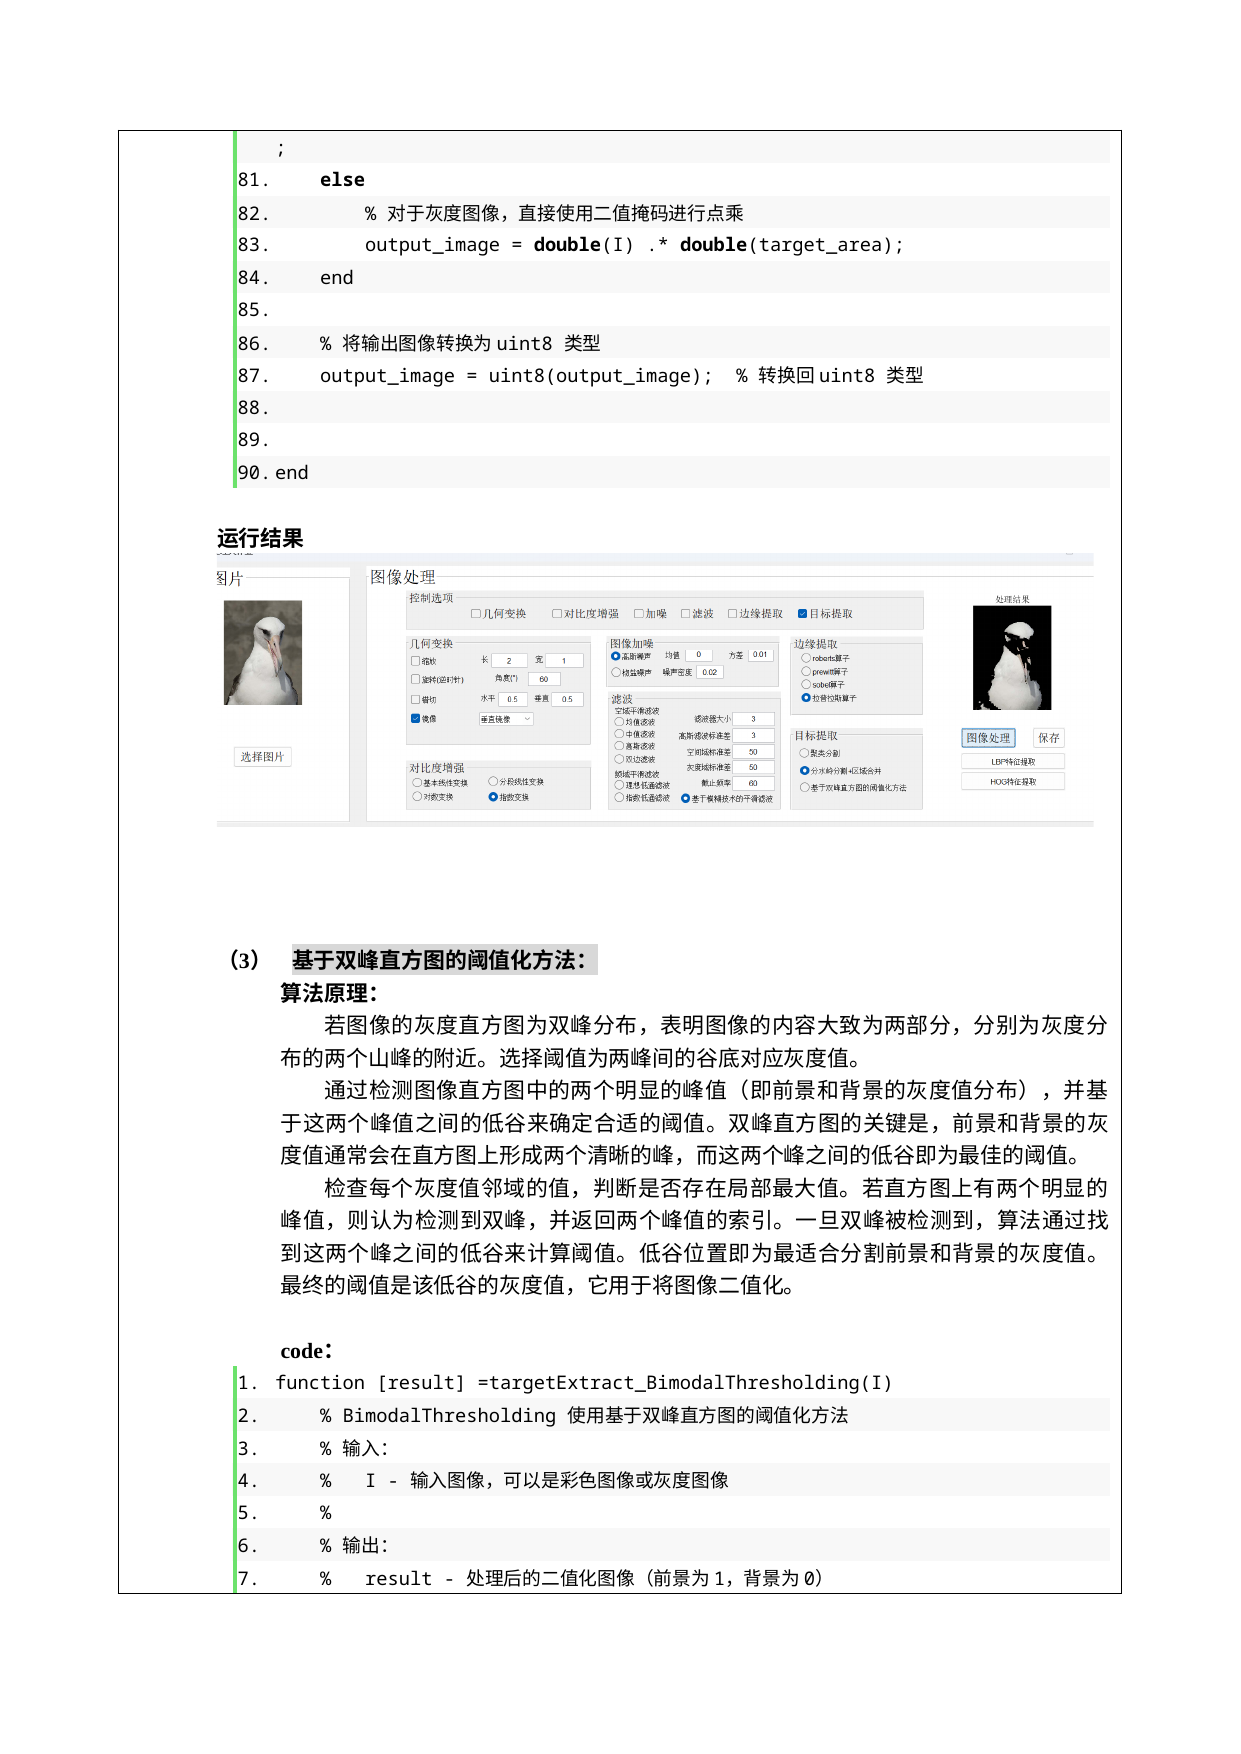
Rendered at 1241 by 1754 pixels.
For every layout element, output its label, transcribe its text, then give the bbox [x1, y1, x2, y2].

picture [216, 553, 1094, 827]
